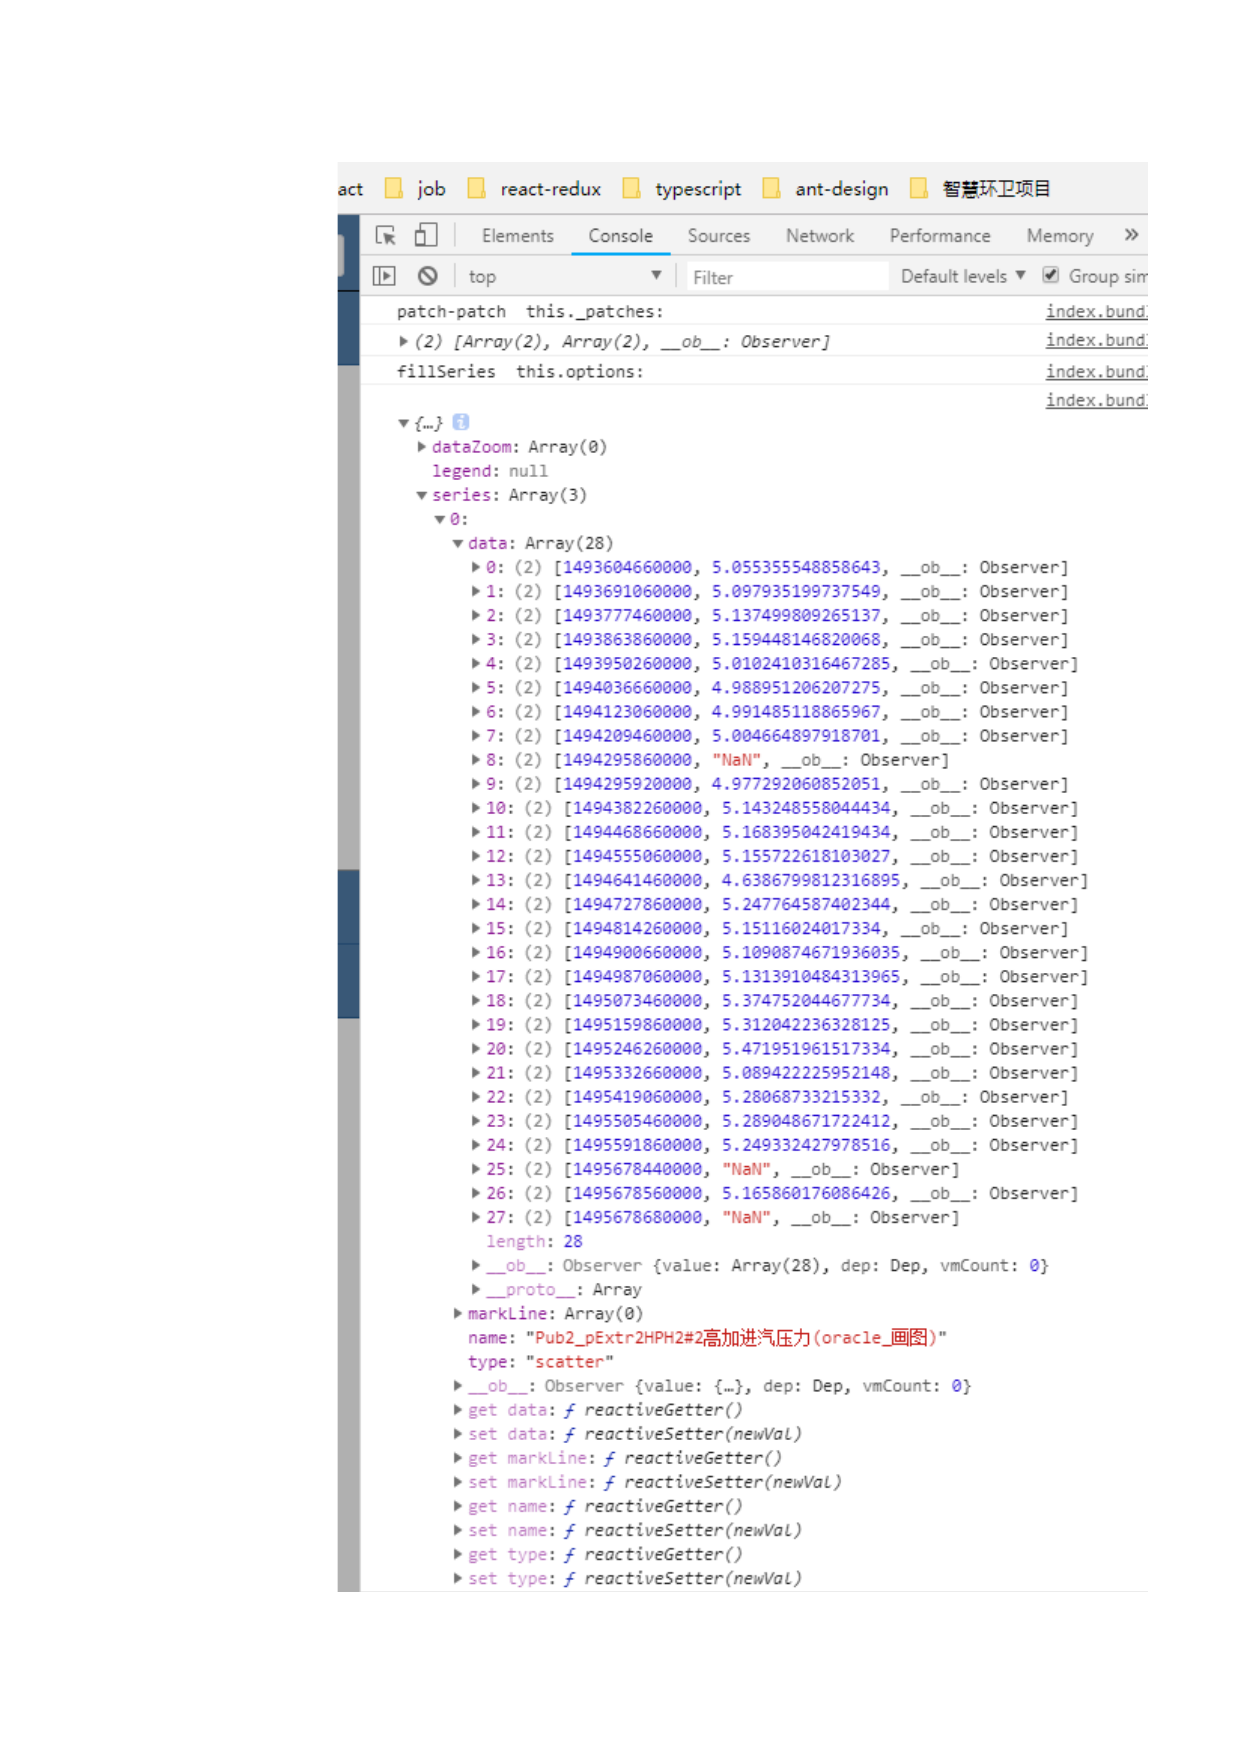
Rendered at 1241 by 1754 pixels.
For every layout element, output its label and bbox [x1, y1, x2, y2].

picture [337, 162, 1148, 1592]
